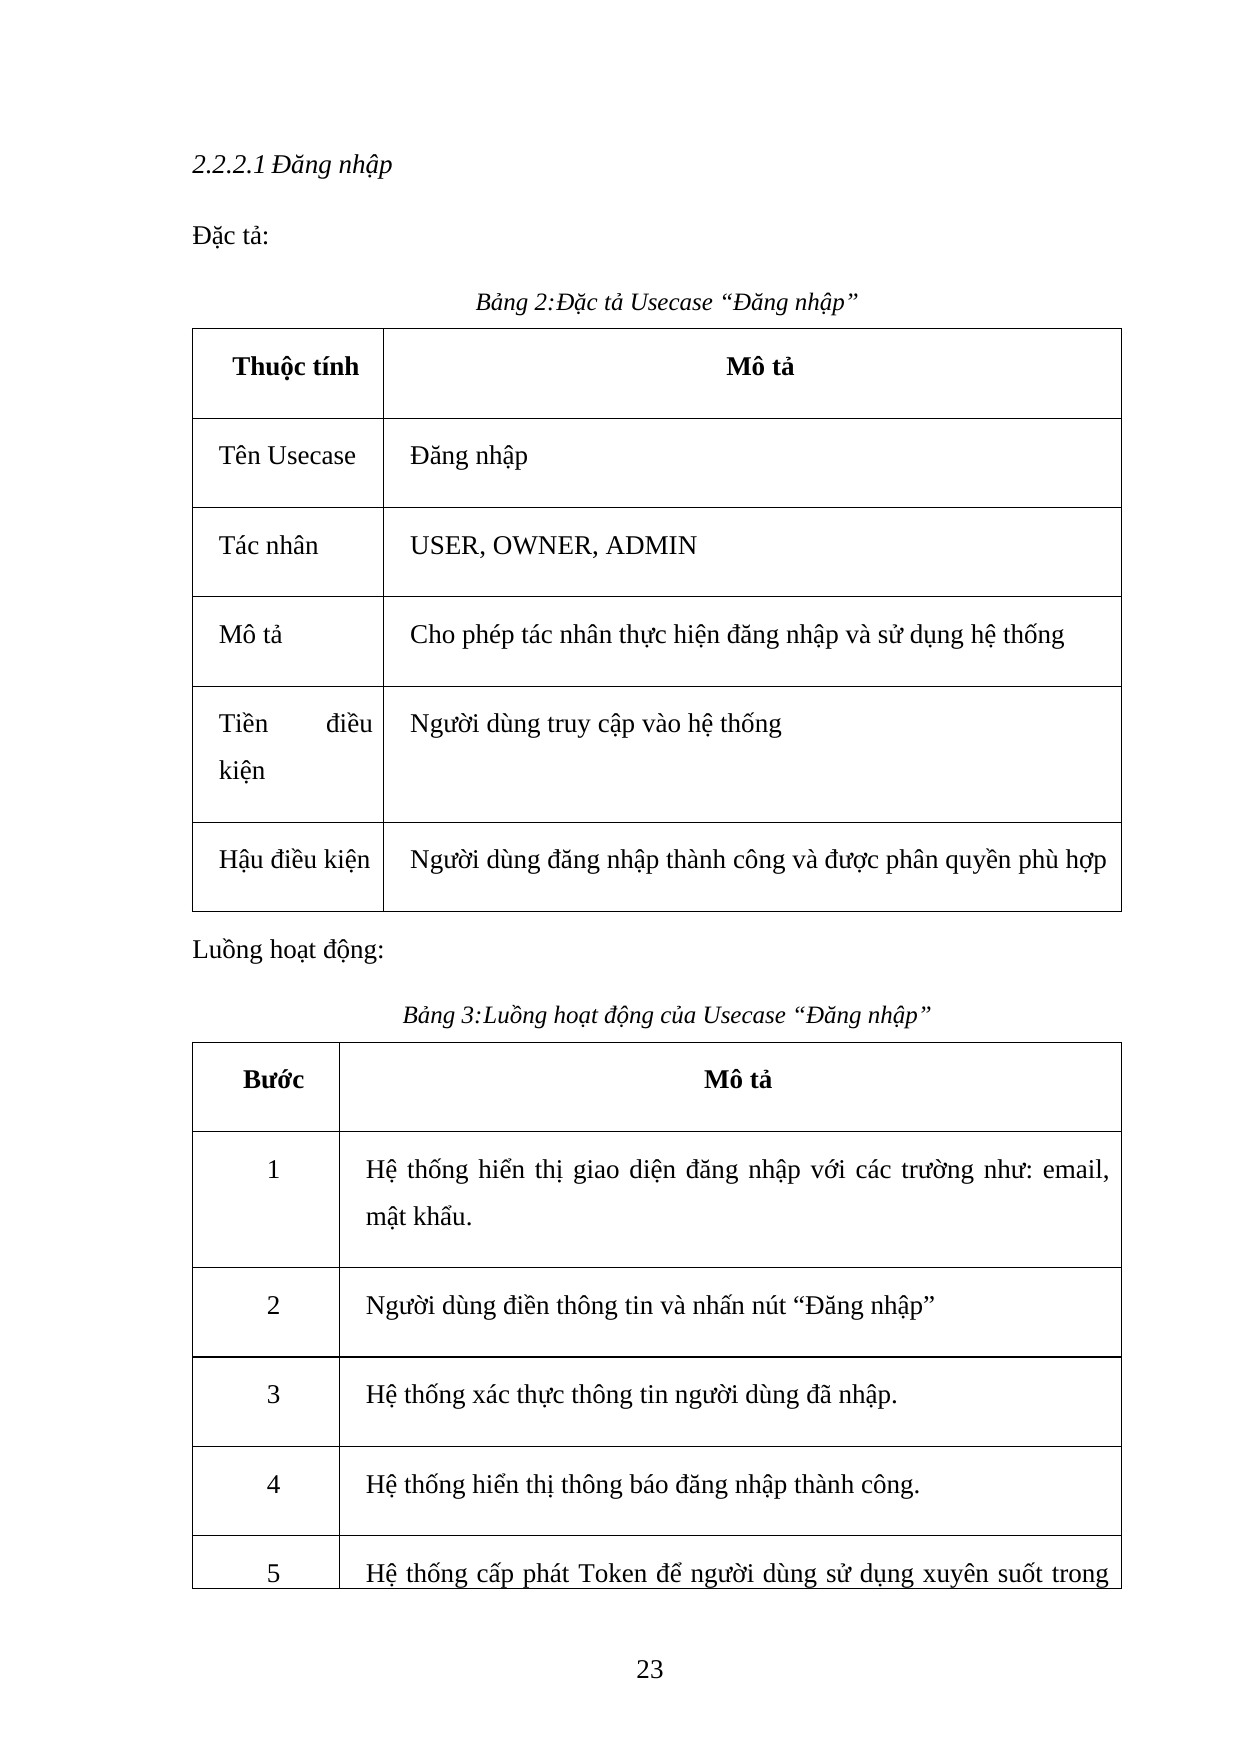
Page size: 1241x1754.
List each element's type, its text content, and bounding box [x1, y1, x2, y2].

table_header Thuộc tính [193, 329, 383, 417]
text Luồng hoạt động của Usecase “Đăng nhập” [214, 1000, 1122, 1029]
table_cell Hệ thống hiển thị giao diện đăng nhập với các trường như: email, mật khẩu. [340, 1132, 1121, 1267]
table_cell 1 [193, 1132, 339, 1267]
table_cell Hệ thống hiển thị thông báo đăng nhập thành công. [340, 1447, 1121, 1535]
table_cell 5 [193, 1536, 339, 1588]
table_cell Người dùng đăng nhập thành công và được phân quyền phù hợp [384, 823, 1121, 911]
subtitle Đăng nhập [192, 148, 1122, 179]
table_cell Tác nhân [193, 508, 383, 596]
table_cell Người dùng truy cập vào hệ thống [384, 687, 1121, 822]
table_cell Cho phép tác nhân thực hiện đăng nhập và sử dụng hệ thống [384, 597, 1121, 686]
table_cell 4 [193, 1447, 339, 1535]
table_cell Hệ thống xác thực thông tin người dùng đã nhập. [340, 1358, 1121, 1446]
table_header Bước [193, 1043, 339, 1131]
text Đặc tả Usecase “Đăng nhập” [214, 287, 1122, 316]
table_cell 2 [193, 1268, 339, 1356]
table_cell Người dùng điền thông tin và nhấn nút “Đăng nhập” [340, 1268, 1121, 1356]
text Đặc tả: [192, 219, 1122, 251]
text Luồng hoạt động: [192, 933, 1122, 964]
table_cell Đăng nhập [384, 419, 1121, 507]
table_cell Tên Usecase [193, 419, 383, 507]
table_header Mô tả [340, 1043, 1121, 1131]
table_cell 3 [193, 1358, 339, 1446]
table_cell Tiền điều kiện [193, 687, 383, 822]
table_cell Mô tả [193, 597, 383, 686]
table_header Mô tả [384, 329, 1121, 417]
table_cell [340, 1536, 1121, 1588]
table_cell Hậu điều kiện [193, 823, 383, 911]
table_cell USER, OWNER, ADMIN [384, 508, 1121, 596]
